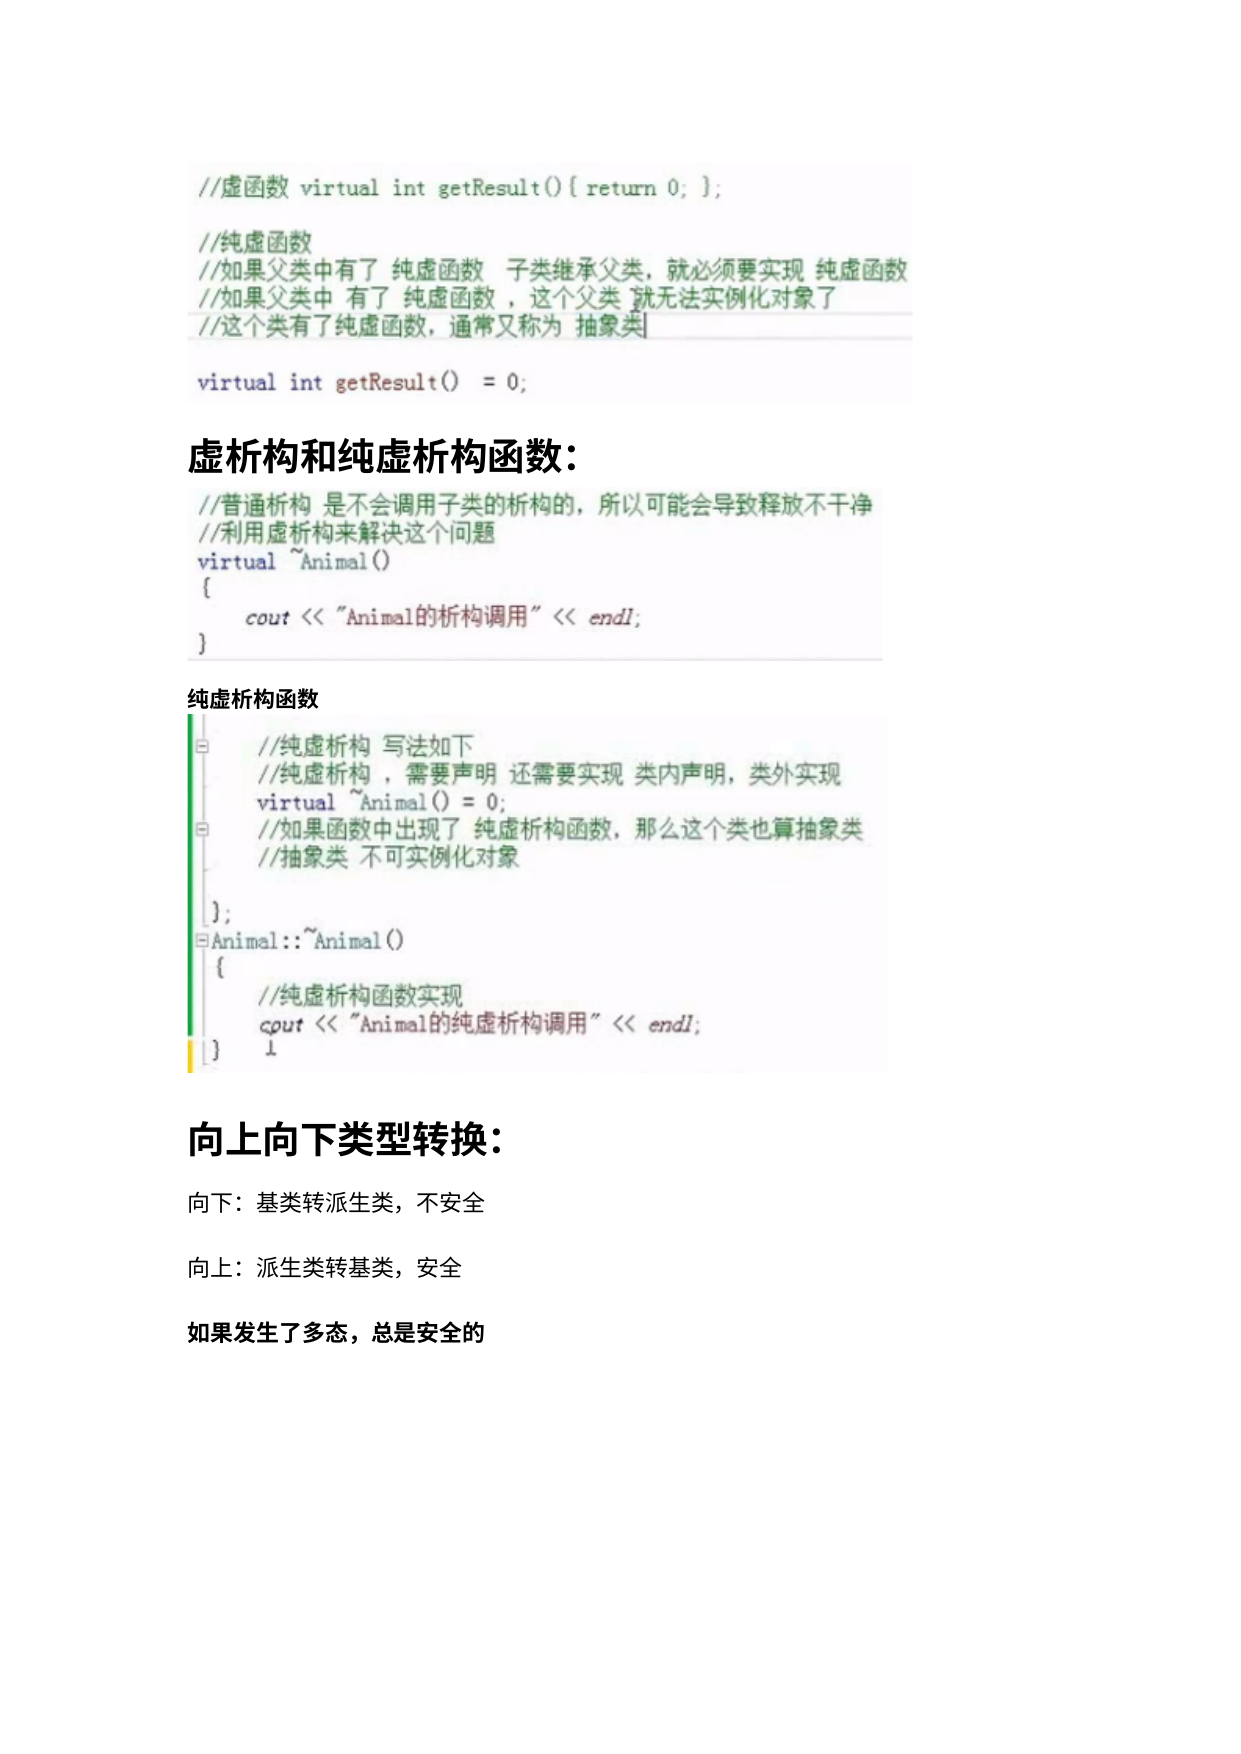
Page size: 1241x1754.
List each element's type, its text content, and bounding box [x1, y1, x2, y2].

text 纯虚析构函数 [187, 682, 1053, 714]
text 如果发生了多态，总是安全的 [187, 1299, 1053, 1364]
text 向上：派生类转基类，安全 [187, 1234, 1053, 1299]
text 向上向下类型转换： [187, 1104, 1053, 1169]
text 向下：基类转派生类，不安全 [187, 1169, 1053, 1234]
picture [187, 487, 883, 661]
picture [187, 714, 888, 1073]
picture [187, 162, 913, 403]
text 虚析构和纯虚析构函数： [187, 422, 1053, 487]
